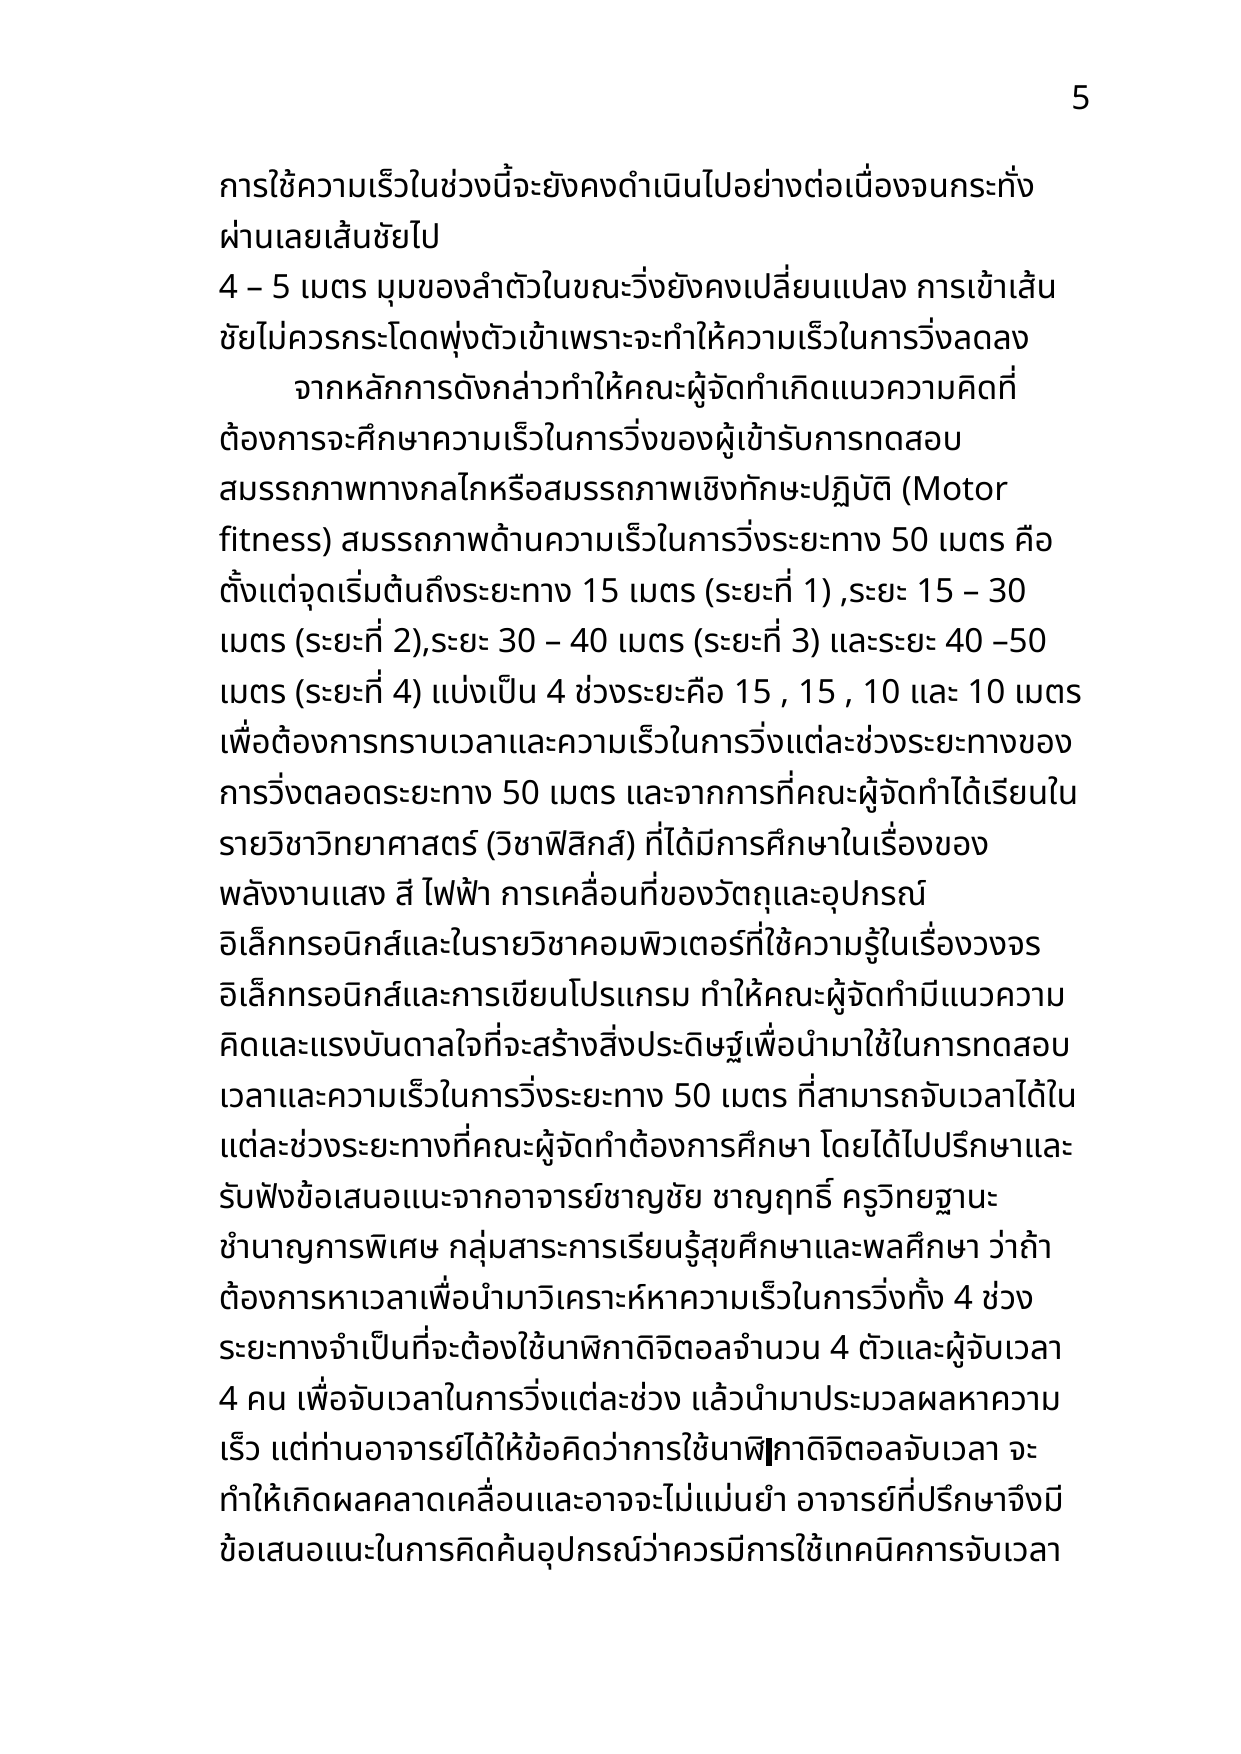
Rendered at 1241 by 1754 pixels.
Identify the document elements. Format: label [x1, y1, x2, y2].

text [218, 364, 1090, 1577]
text [218, 162, 1090, 364]
